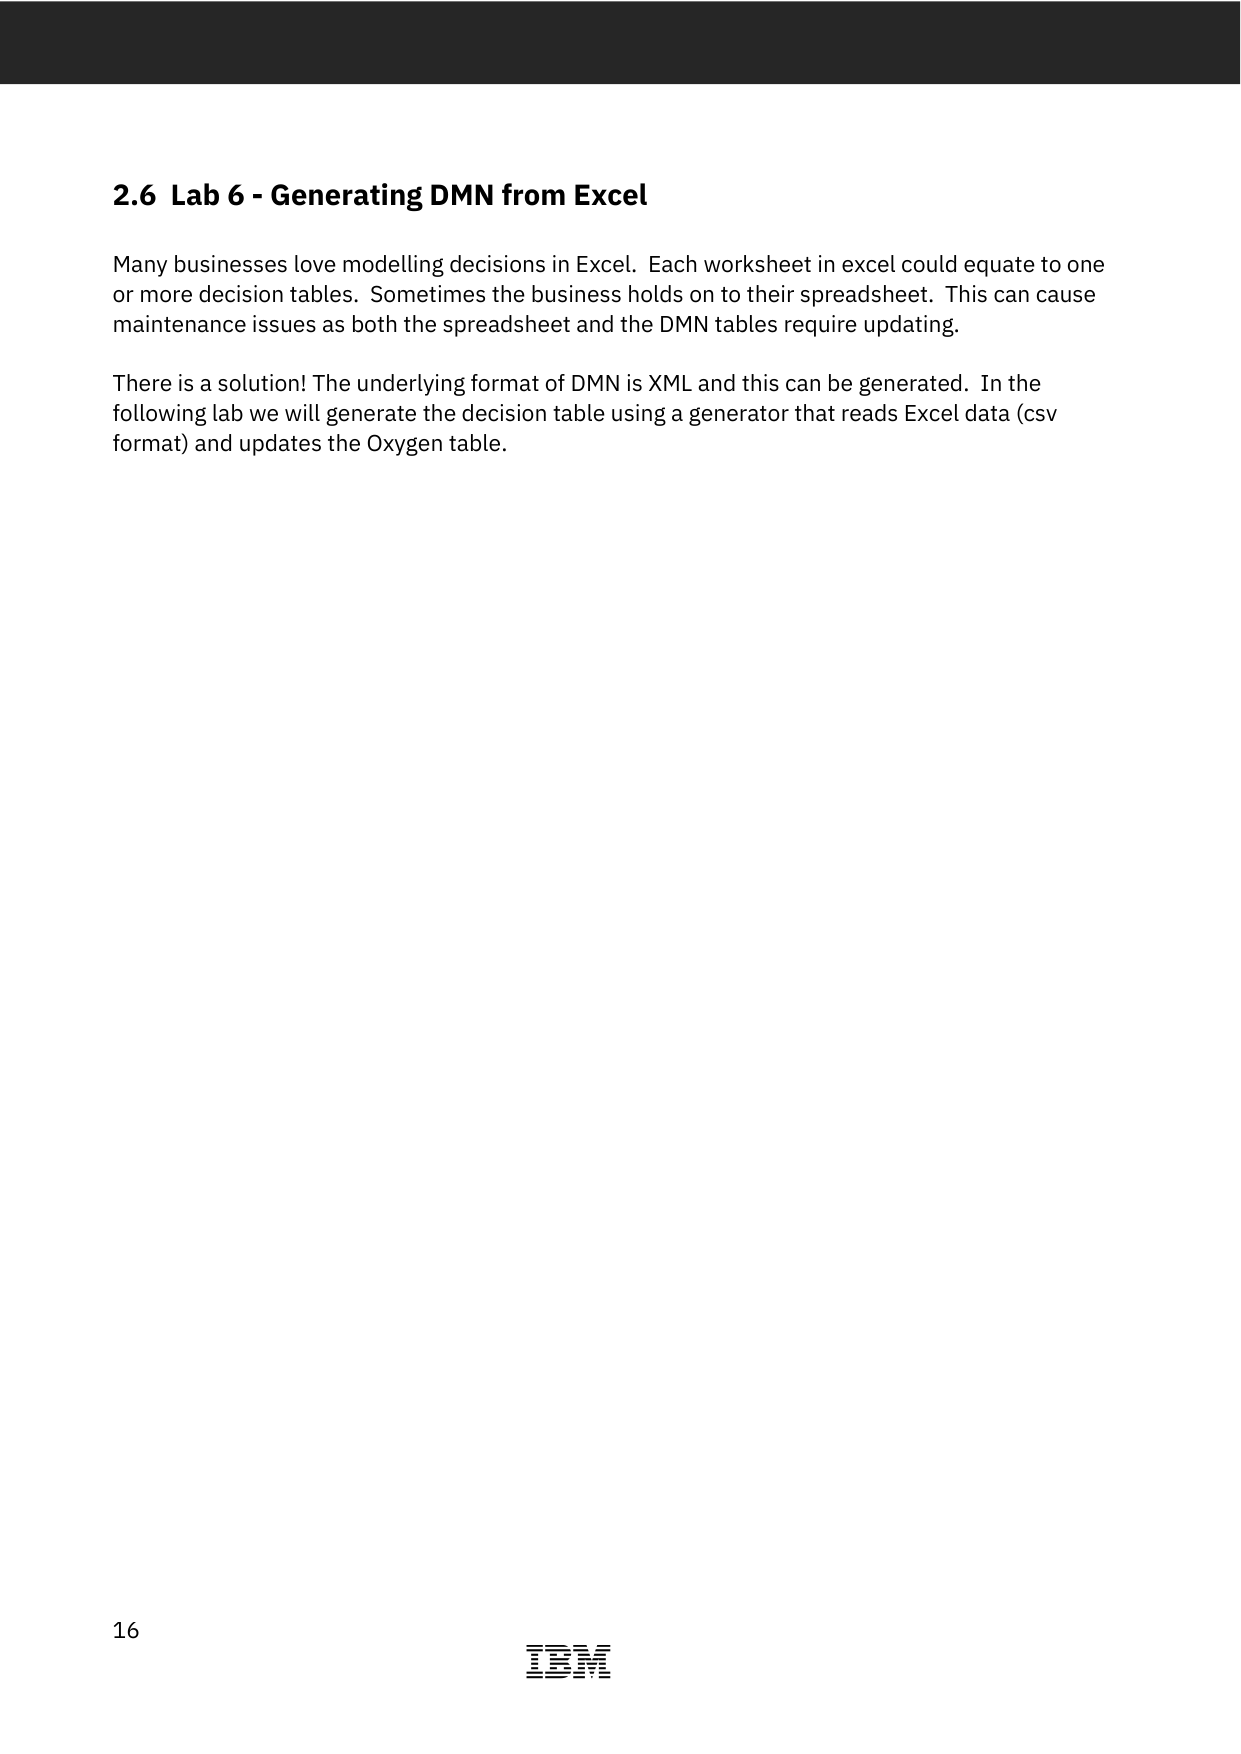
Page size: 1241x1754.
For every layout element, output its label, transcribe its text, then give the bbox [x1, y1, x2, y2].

subtitle Lab 6 - Generating DMN from Excel [112, 175, 1128, 213]
text Many businesses love modelling decisions in Excel. Each worksheet in excel could equate to one or more decision tables. Sometimes the business holds on to their spreadsheet. This can cause maintenance issues as both the spreadsheet and the DMN tables require updating. [112, 249, 1128, 338]
text There is a solution! The underlying format of DMN is XML and this can be generated. In the following lab we will generate the decision table using a generator that reads Excel data (csv format) and updates the Oxygen table. [112, 368, 1128, 457]
picture [526, 1645, 611, 1679]
